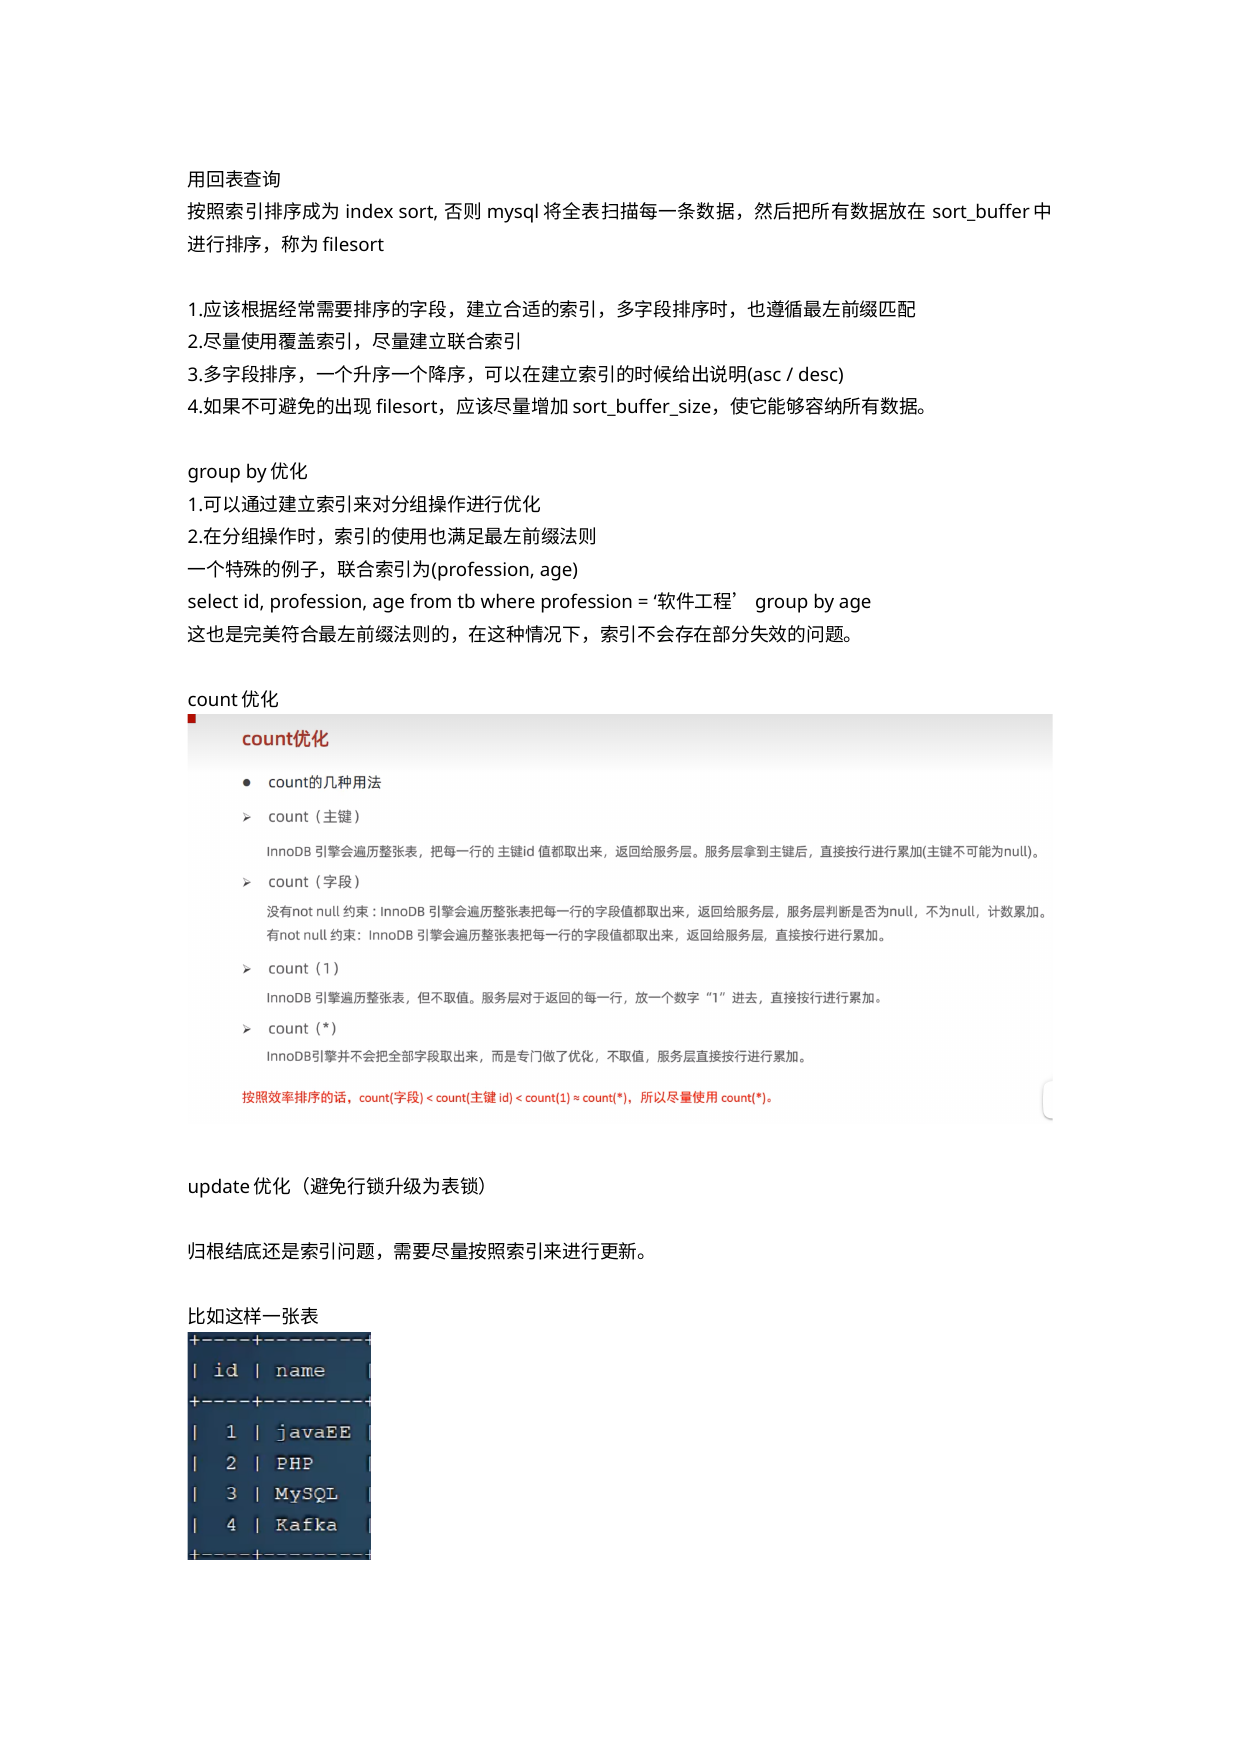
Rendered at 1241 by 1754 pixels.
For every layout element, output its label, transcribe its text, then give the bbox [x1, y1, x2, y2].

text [187, 162, 1053, 194]
text 比如这样一张表 [187, 1299, 1053, 1332]
text 按照索引排序成为index sort, 否则mysql将全表扫描每一条数据，然后把所有数据放在sort_buffer中进行排序，称为filesort [187, 194, 1053, 259]
text 2.在分组操作时，索引的使用也满足最左前缀法则 [187, 519, 1053, 552]
text 1.可以通过建立索引来对分组操作进行优化 [187, 487, 1053, 519]
text 归根结底还是索引问题，需要尽量按照索引来进行更新。 [187, 1234, 1053, 1267]
text 2.尽量使用覆盖索引，尽量建立联合索引 [187, 324, 1053, 357]
picture [187, 714, 1053, 1124]
text 4.如果不可避免的出现filesort，应该尽量增加sort_buffer_size，使它能够容纳所有数据。 [187, 389, 1053, 422]
text select id, profession, age from tb where profession = ‘软件工程’ group by age [187, 584, 1053, 617]
text 这也是完美符合最左前缀法则的，在这种情况下，索引不会存在部分失效的问题。 [187, 617, 1053, 649]
text group by优化 [187, 454, 1053, 487]
text 3.多字段排序，一个升序一个降序，可以在建立索引的时候给出说明(asc / desc) [187, 357, 1053, 389]
text 一个特殊的例子，联合索引为(profession, age) [187, 552, 1053, 584]
text 1.应该根据经常需要排序的字段，建立合适的索引，多字段排序时，也遵循最左前缀匹配 [187, 292, 1053, 324]
text update优化（避免行锁升级为表锁） [187, 1169, 1053, 1202]
picture [187, 1332, 371, 1560]
text count优化 [187, 682, 1053, 714]
